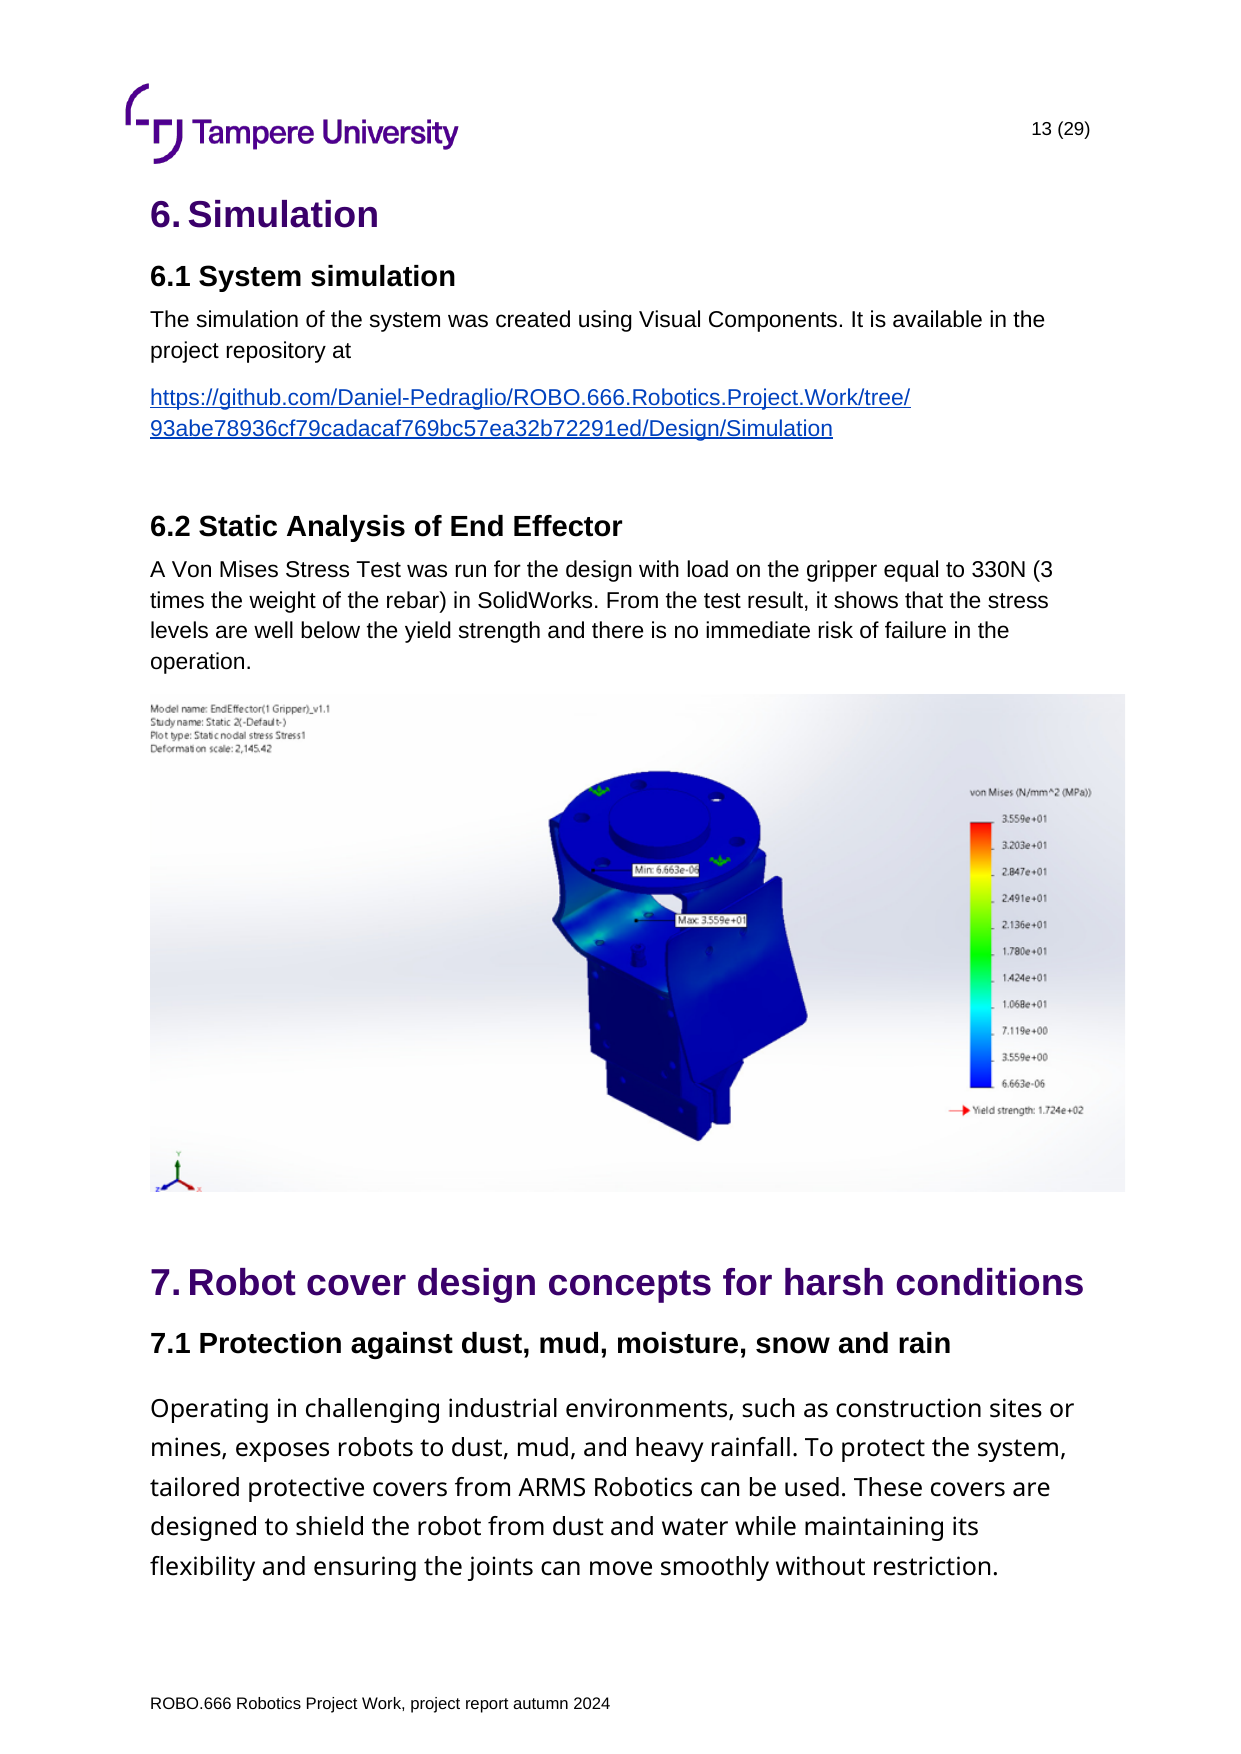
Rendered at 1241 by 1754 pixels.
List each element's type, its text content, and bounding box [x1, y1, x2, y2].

text A Von Mises Stress Test was run for the design with load on the gripper equal to 330N (3 times the weight of the rebar) in SolidWorks. From the test result, it shows that the stress levels are well below the yield strength and there is no immediate risk of failure in the operation. [150, 556, 1090, 674]
text The simulation of the system was created using Visual Components. It is available in the project repository at [150, 306, 1090, 363]
text https://github.com/Daniel-Pedraglio/ROBO.666.Robotics.Project.Work/tree/93abe78936cf79cadacaf769bc57ea32b72291ed/Design/Simulation [150, 384, 1090, 441]
subtitle 6.1 System simulation [150, 259, 1090, 293]
subtitle 7.1 Protection against dust, mud, moisture, snow and rain [150, 1326, 1090, 1360]
subtitle Simulation [150, 192, 1090, 236]
picture [124, 82, 459, 164]
text Operating in challenging industrial environments, such as construction sites or mines, exposes robots to dust, mud, and heavy rainfall. To protect the system, tailored protective covers from ARMS Robotics can be used. These covers are designed to shield the robot from dust and water while maintaining its flexibility and ensuring the joints can move smoothly without restriction. [150, 1390, 1090, 1582]
subtitle Robot cover design concepts for harsh conditions [150, 1260, 1090, 1303]
picture [150, 694, 1125, 1192]
subtitle 6.2 Static Analysis of End Effector [150, 509, 1090, 542]
